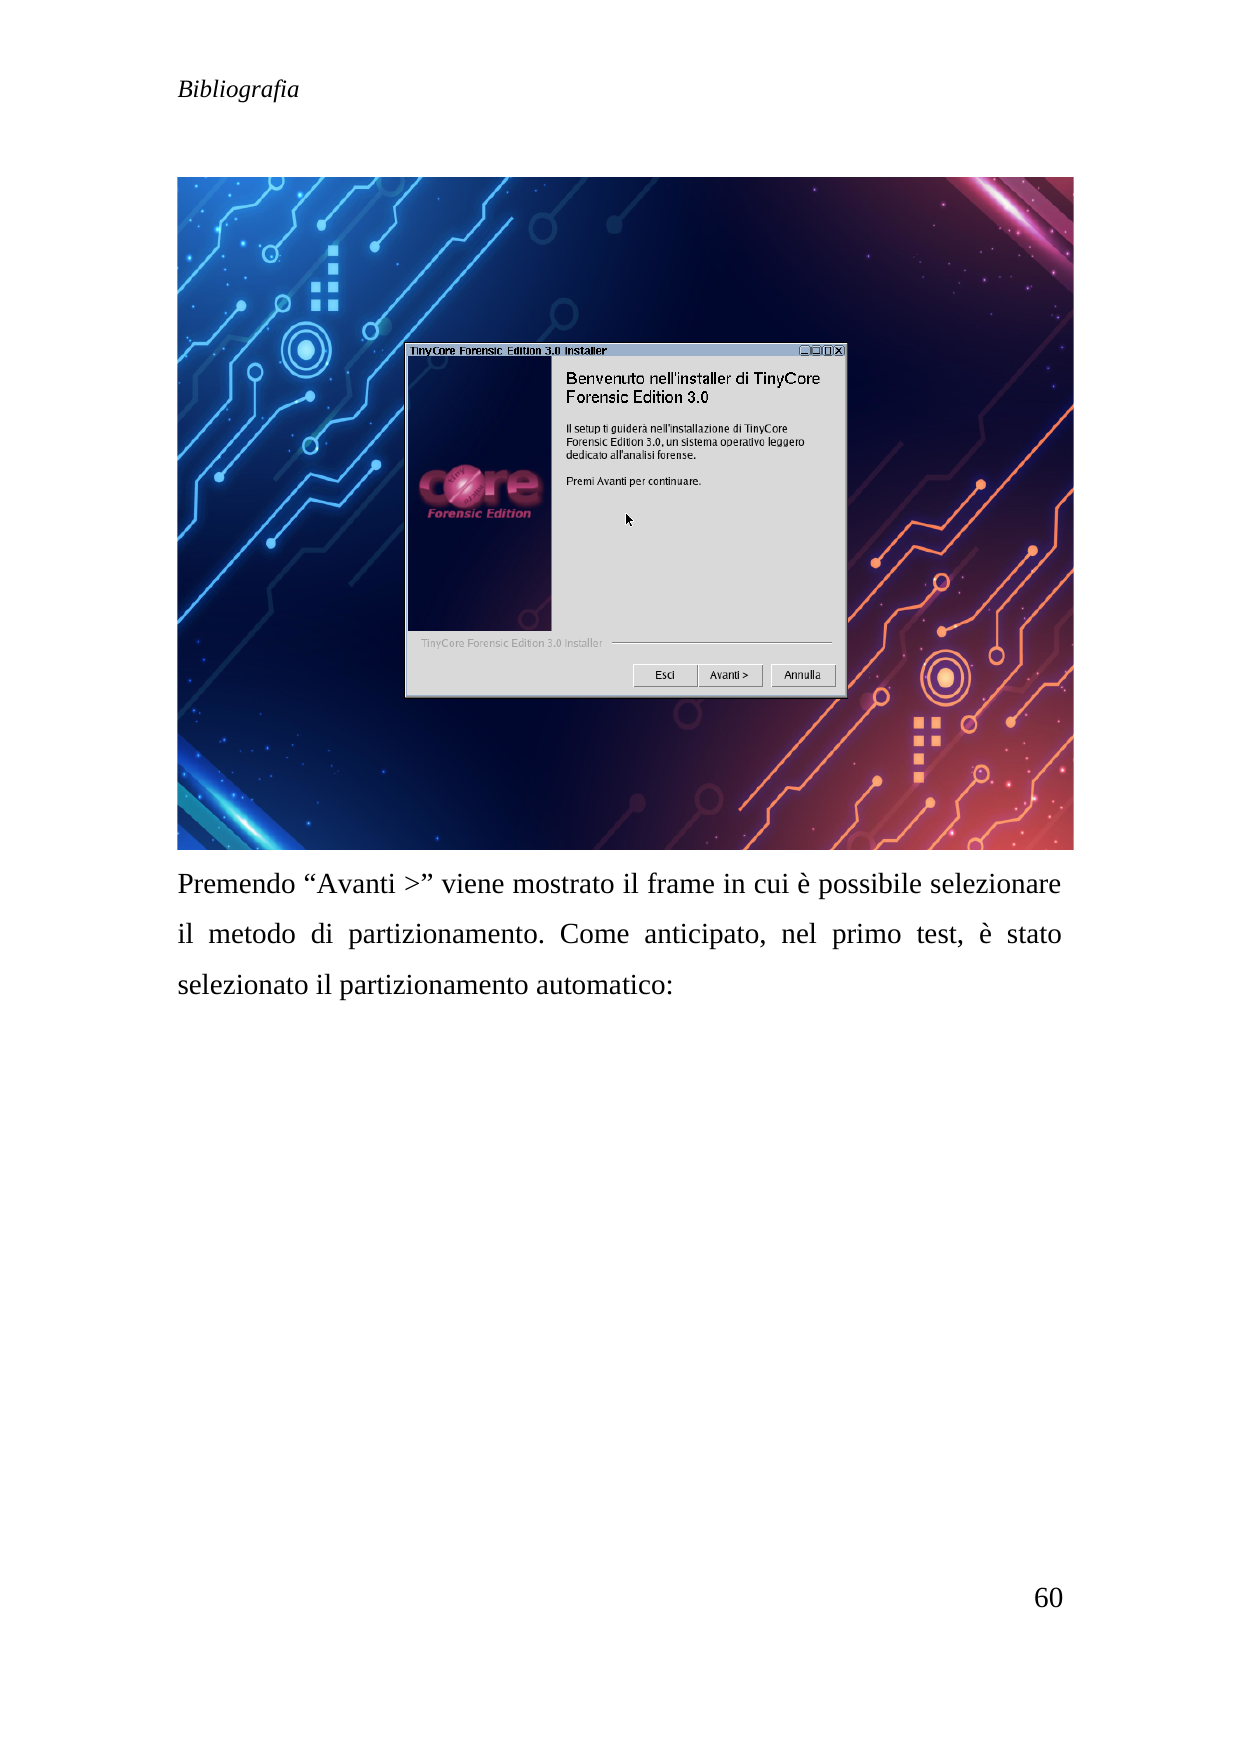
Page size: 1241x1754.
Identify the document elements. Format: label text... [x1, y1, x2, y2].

text Premendo “Avanti >” viene mostrato il frame in cui è possibile selezionare il metodo di partizionamento. Come anticipato, nel primo test, è stato selezionato il partizionamento automatico: [177, 866, 1063, 1000]
picture [177, 177, 1074, 850]
